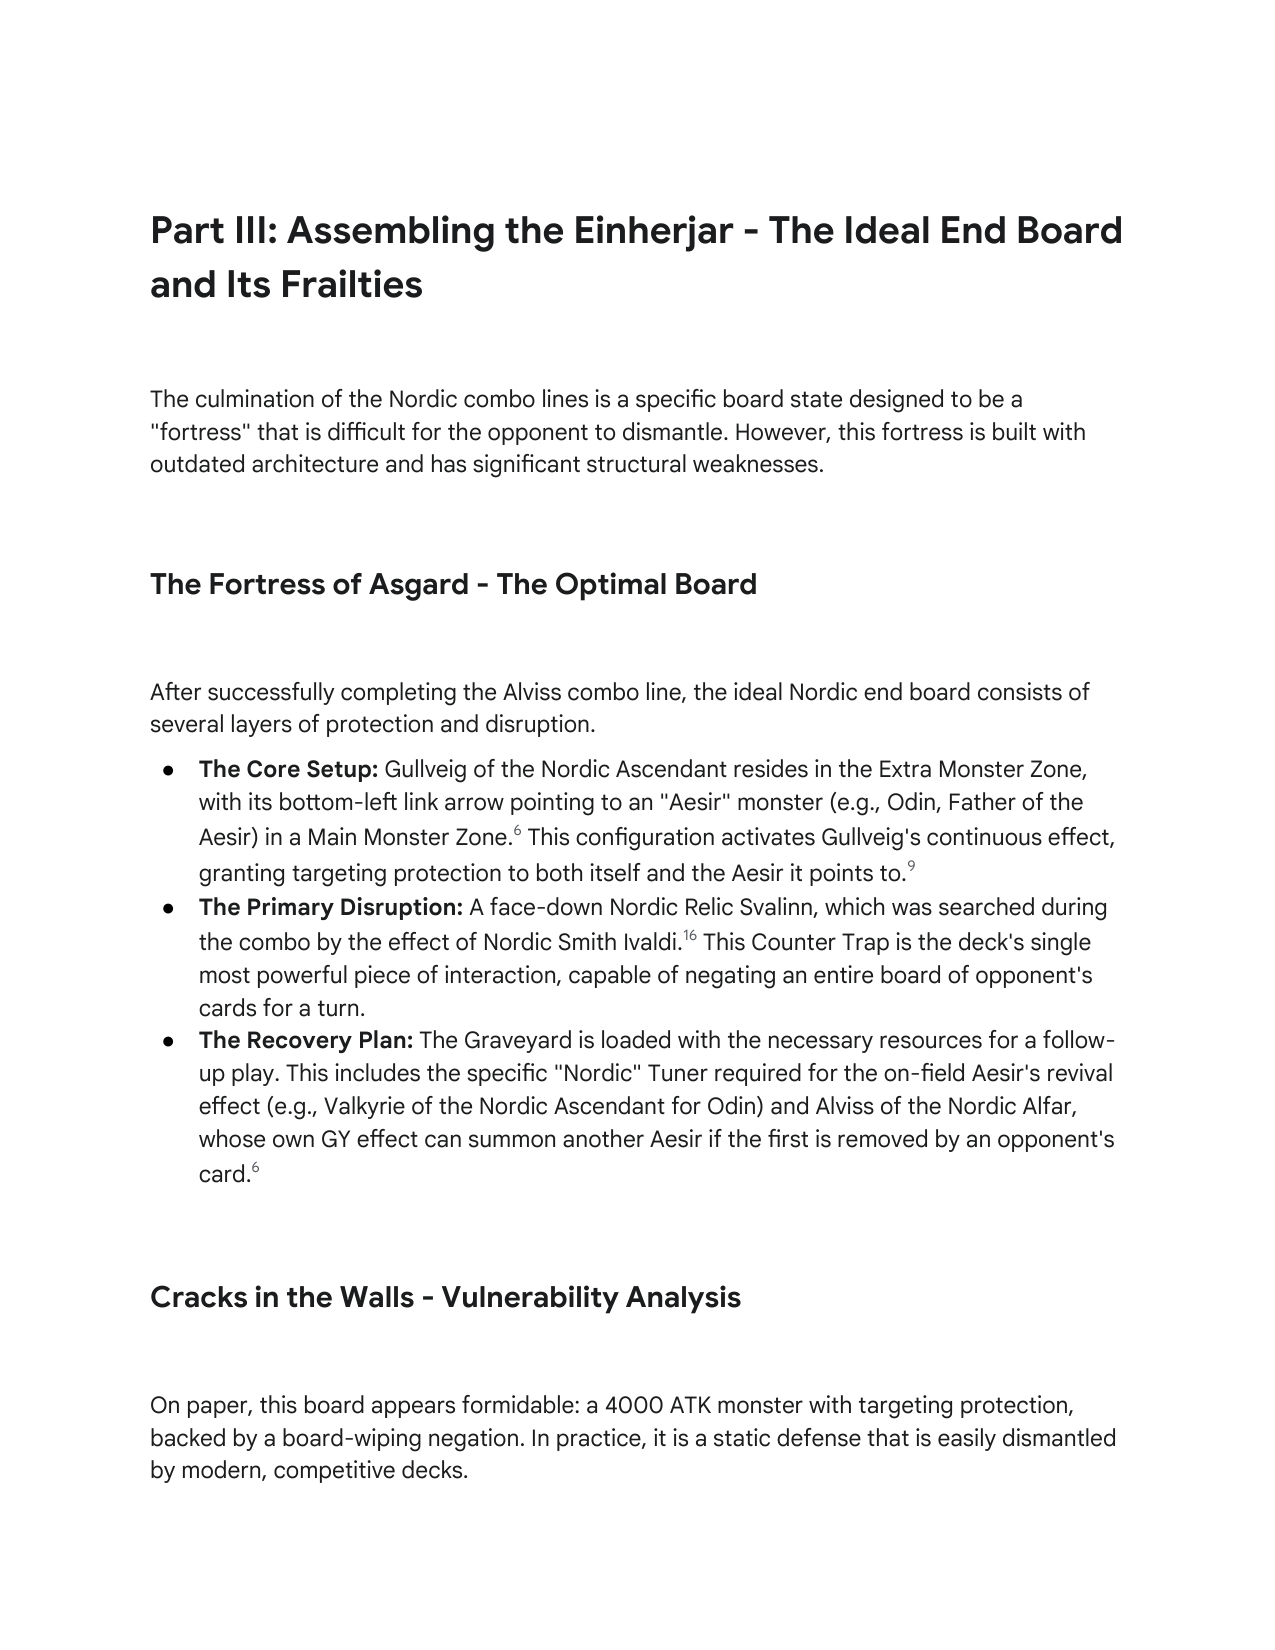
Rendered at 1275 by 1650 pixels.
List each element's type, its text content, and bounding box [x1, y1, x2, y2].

list The Recovery Plan: The Graveyard is loaded with the necessary resources for a follow-up play. This includes the specific "Nordic" Tuner required for the on-field Aesir's revival effect (e.g., Valkyrie of the Nordic Ascendant for Odin) and Alviss of the Nordic Alfar, whose own GY effect can summon another Aesir if the first is removed by an opponent's card.6 [161, 1027, 1125, 1189]
list The Core Setup: Gullveig of the Nordic Ascendant resides in the Extra Monster Zone, with its bottom-left link arrow pointing to an "Aesir" monster (e.g., Odin, Father of the Aesir) in a Main Monster Zone.6 This configuration activates Gullveig's continuous effect, granting targeting protection to both itself and the Aesir it points to.9 [161, 756, 1125, 888]
list The Primary Disruption: A face-down Nordic Relic Svalinn, which was searched during the combo by the effect of Nordic Smith Ivaldi.16 This Counter Trap is the deck's single most powerful piece of interaction, capable of negating an entire board of opponent's cards for a turn. [161, 893, 1125, 1023]
subtitle Part III: Assembling the Einherjar - The Ideal End Board and Its Frailties [150, 208, 1125, 308]
subtitle Cracks in the Walls - Vulnerability Analysis [150, 1279, 1125, 1316]
subtitle The Fortress of Asgard - The Optimal Board [150, 566, 1125, 602]
text On paper, this board appears formidable: a 4000 ATK monster with targeting protection, backed by a board-wiping negation. In practice, it is a static defense that is easily dismantled by modern, competitive decks. [150, 1391, 1125, 1486]
text After successfully completing the Alviss combo line, the ideal Nordic end board consists of several layers of protection and disruption. [150, 678, 1125, 739]
text The culmination of the Nordic combo lines is a specific board state designed to be a "fortress" that is difficult for the opponent to dismantle. However, this fortress is built with outdated architecture and has significant structural weaknesses. [150, 385, 1125, 479]
